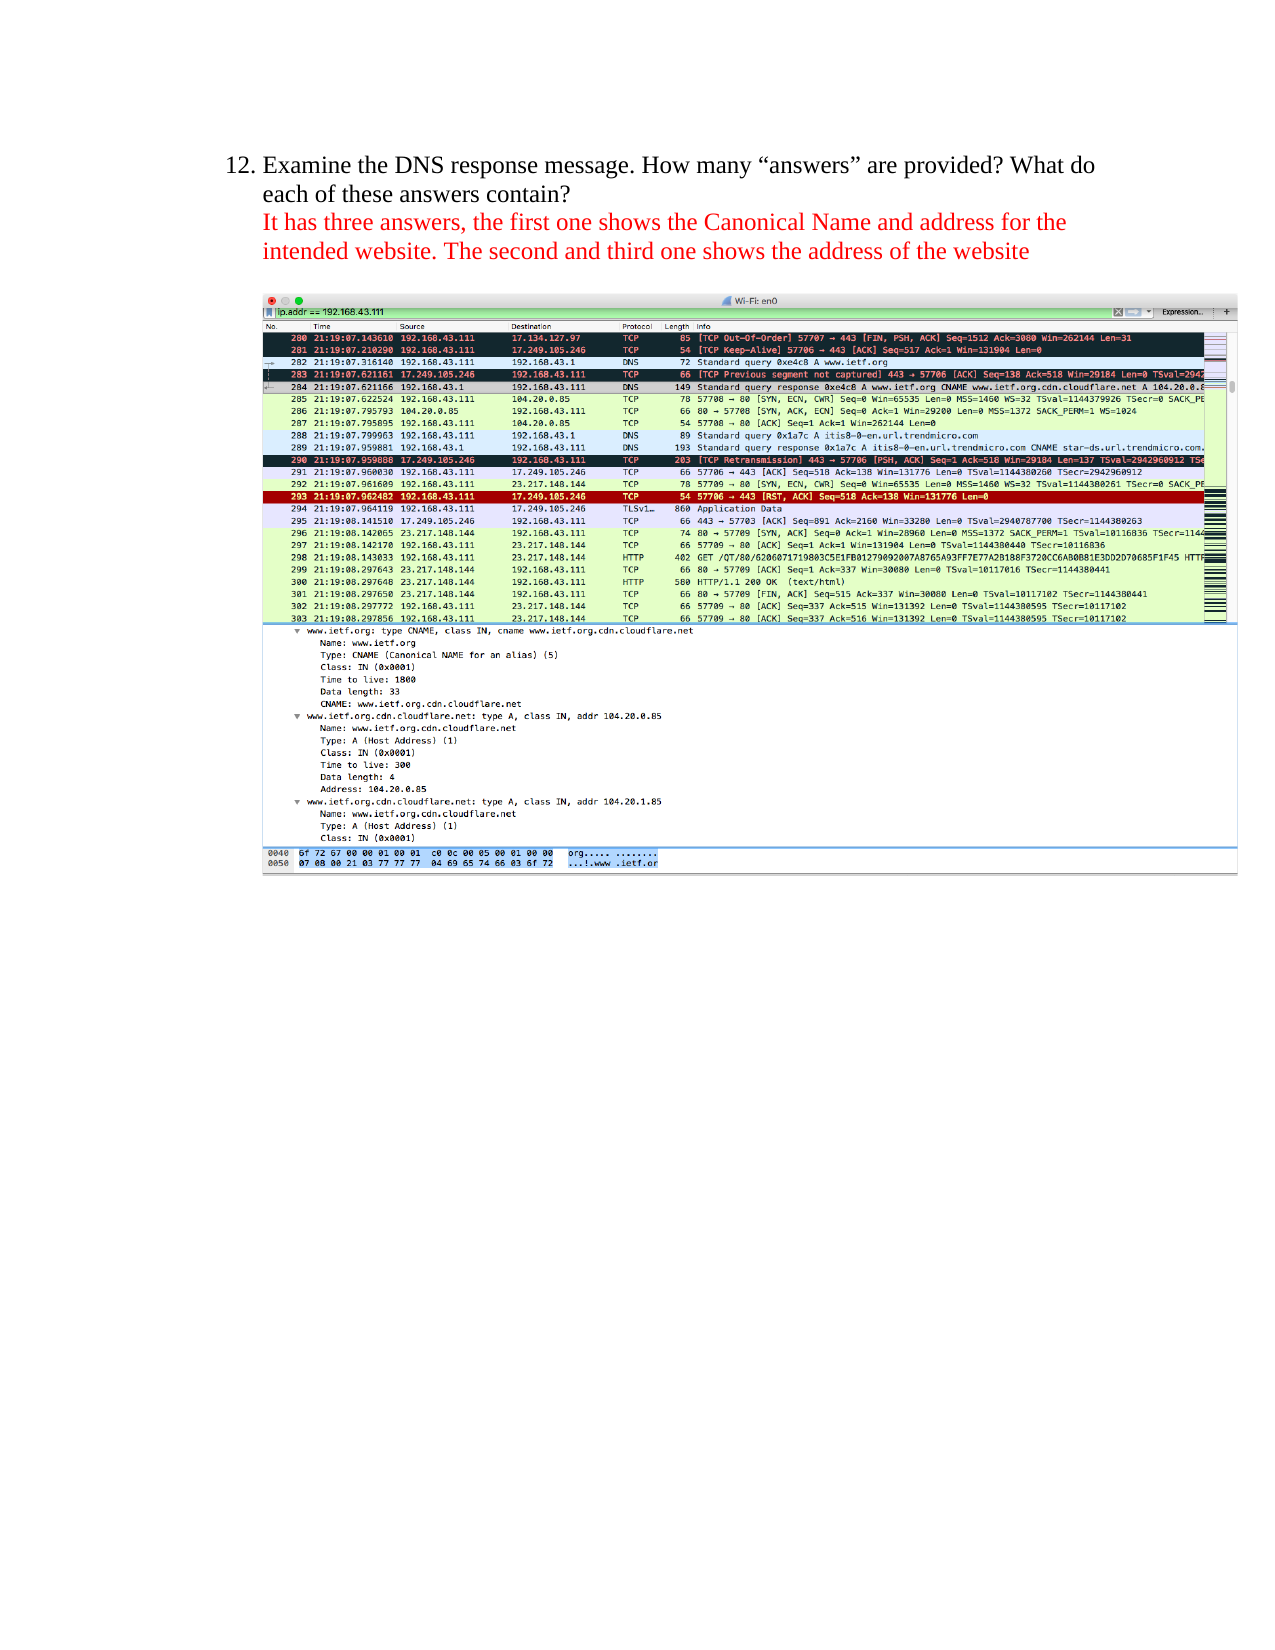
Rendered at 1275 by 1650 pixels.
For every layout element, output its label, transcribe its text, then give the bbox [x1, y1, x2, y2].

picture [262, 293, 1238, 876]
list It has three answers, the first one shows the Canonical Name and address for the intended website. The second and third one shows the address of the website [262, 207, 1125, 265]
list Examine the DNS response message. How many “answers” are provided? What do each of these answers contain? [225, 150, 1125, 207]
